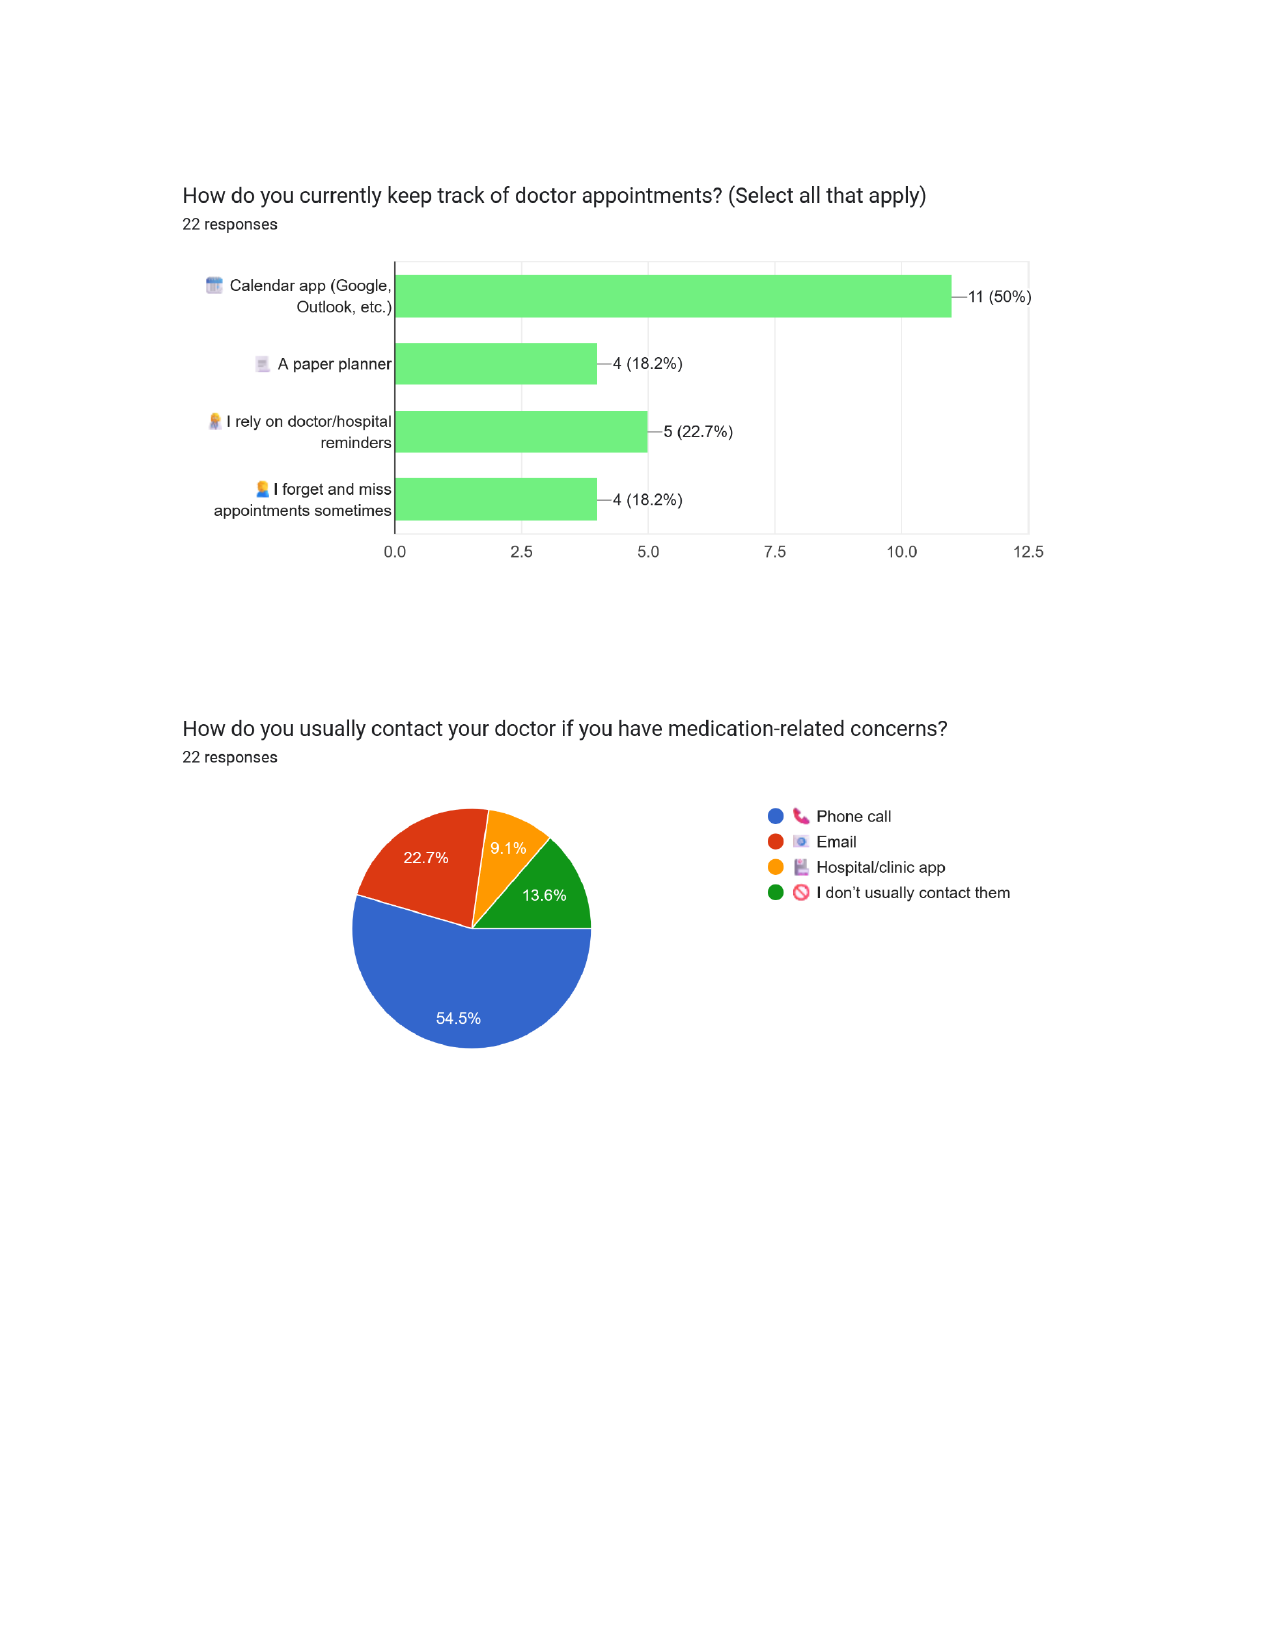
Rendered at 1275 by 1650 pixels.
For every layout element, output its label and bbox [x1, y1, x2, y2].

picture [150, 150, 1125, 614]
picture [150, 682, 1125, 1094]
